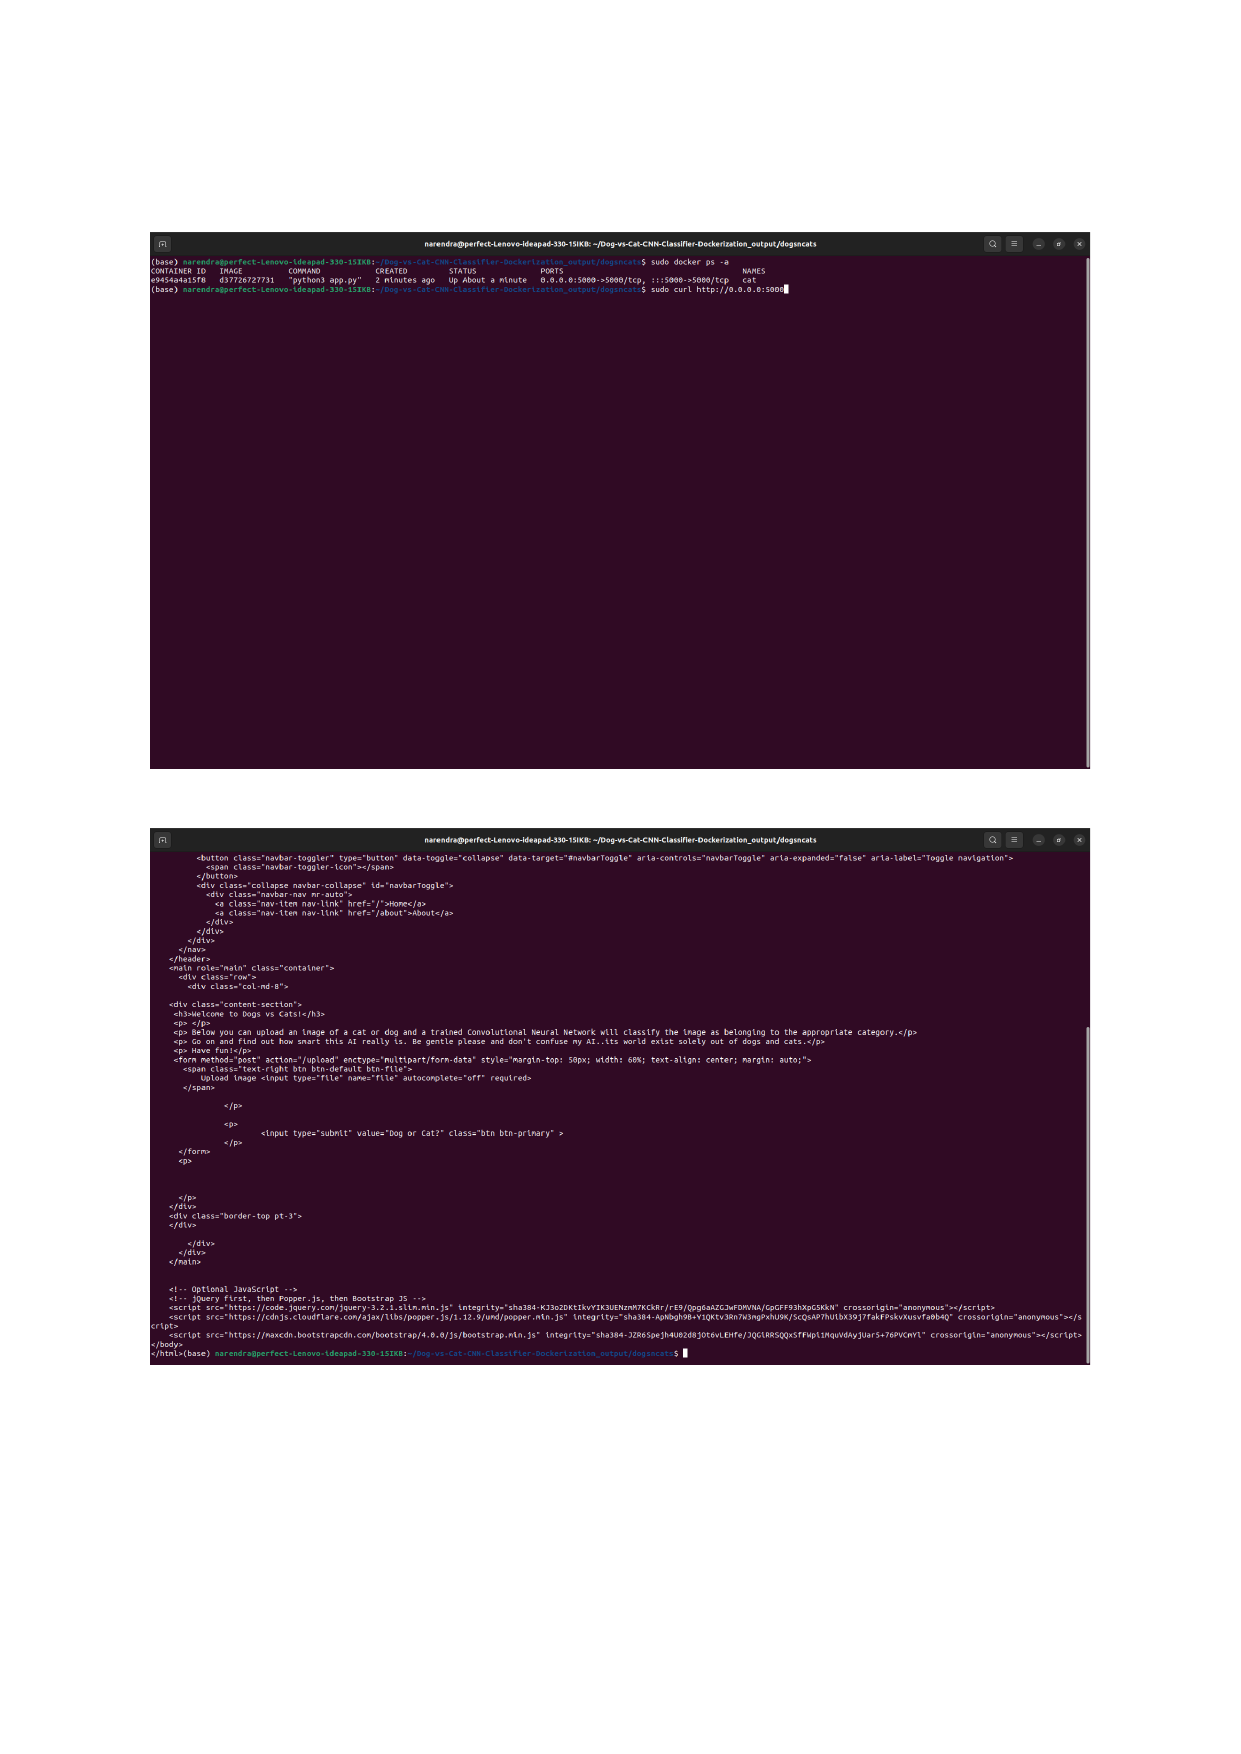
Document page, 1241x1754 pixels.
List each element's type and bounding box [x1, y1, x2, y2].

picture [150, 232, 1091, 769]
picture [150, 828, 1091, 1365]
